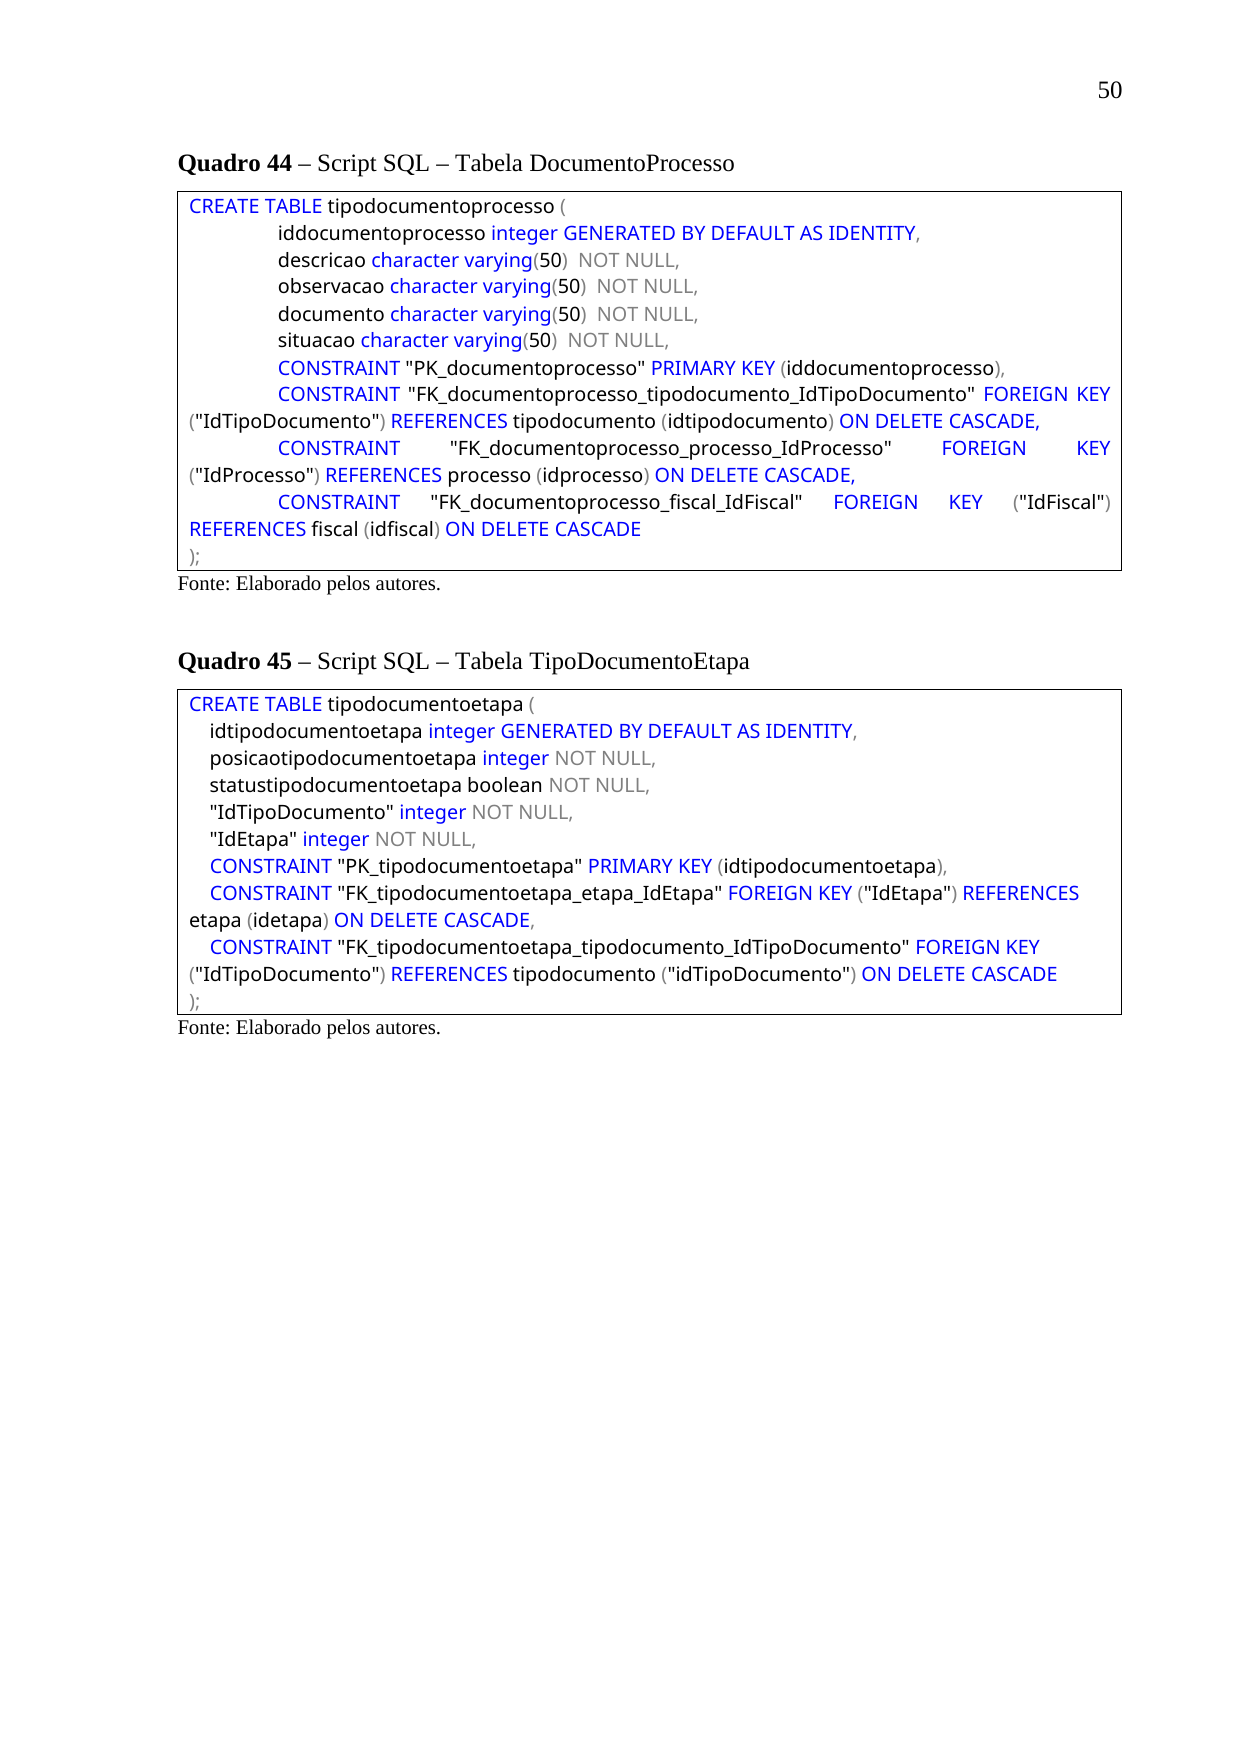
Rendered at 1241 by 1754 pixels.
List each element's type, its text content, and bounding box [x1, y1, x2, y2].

table_header CREATE TABLE tipodocumentoprocesso ( iddocumentoprocesso integer GENERATED BY DEFAULT AS IDENTITY, descricao character varying(50) NOT NULL, observacao character varying(50) NOT NULL, documento character varying(50) NOT NULL, situacao character varying(50) NOT NULL, CONSTRAINT "PK_documentoprocesso" PRIMARY KEY (iddocumentoprocesso), CONSTRAINT "FK_documentoprocesso_tipodocumento_IdTipoDocumento" FOREIGN KEY ("IdTipoDocumento") REFERENCES tipodocumento (idtipodocumento) ON DELETE CASCADE, CONSTRAINT "FK_documentoprocesso_processo_IdProcesso" FOREIGN KEY ("IdProcesso") REFERENCES processo (idprocesso) ON DELETE CASCADE, CONSTRAINT "FK_documentoprocesso_fiscal_IdFiscal" FOREIGN KEY ("IdFiscal") REFERENCES fiscal (idfiscal) ON DELETE CASCADE ); [178, 192, 1121, 569]
table_header CREATE TABLE tipodocumentoetapa ( idtipodocumentoetapa integer GENERATED BY DEFAULT AS IDENTITY, posicaotipodocumentoetapa integer NOT NULL, statustipodocumentoetapa boolean NOT NULL, "IdTipoDocumento" integer NOT NULL, "IdEtapa" integer NOT NULL, CONSTRAINT "PK_tipodocumentoetapa" PRIMARY KEY (idtipodocumentoetapa), CONSTRAINT "FK_tipodocumentoetapa_etapa_IdEtapa" FOREIGN KEY ("IdEtapa") REFERENCES etapa (idetapa) ON DELETE CASCADE, CONSTRAINT "FK_tipodocumentoetapa_tipodocumento_IdTipoDocumento" FOREIGN KEY ("IdTipoDocumento") REFERENCES tipodocumento ("idTipoDocumento") ON DELETE CASCADE ); [178, 690, 1121, 1014]
text Fonte: Elaborado pelos autores. [177, 1015, 1122, 1039]
text Quadro 44 – Script SQL – Tabela DocumentoProcesso [177, 148, 1122, 176]
text Quadro 45 – Script SQL – Tabela TipoDocumentoEtapa [177, 646, 1122, 675]
text Fonte: Elaborado pelos autores. [177, 571, 1122, 595]
